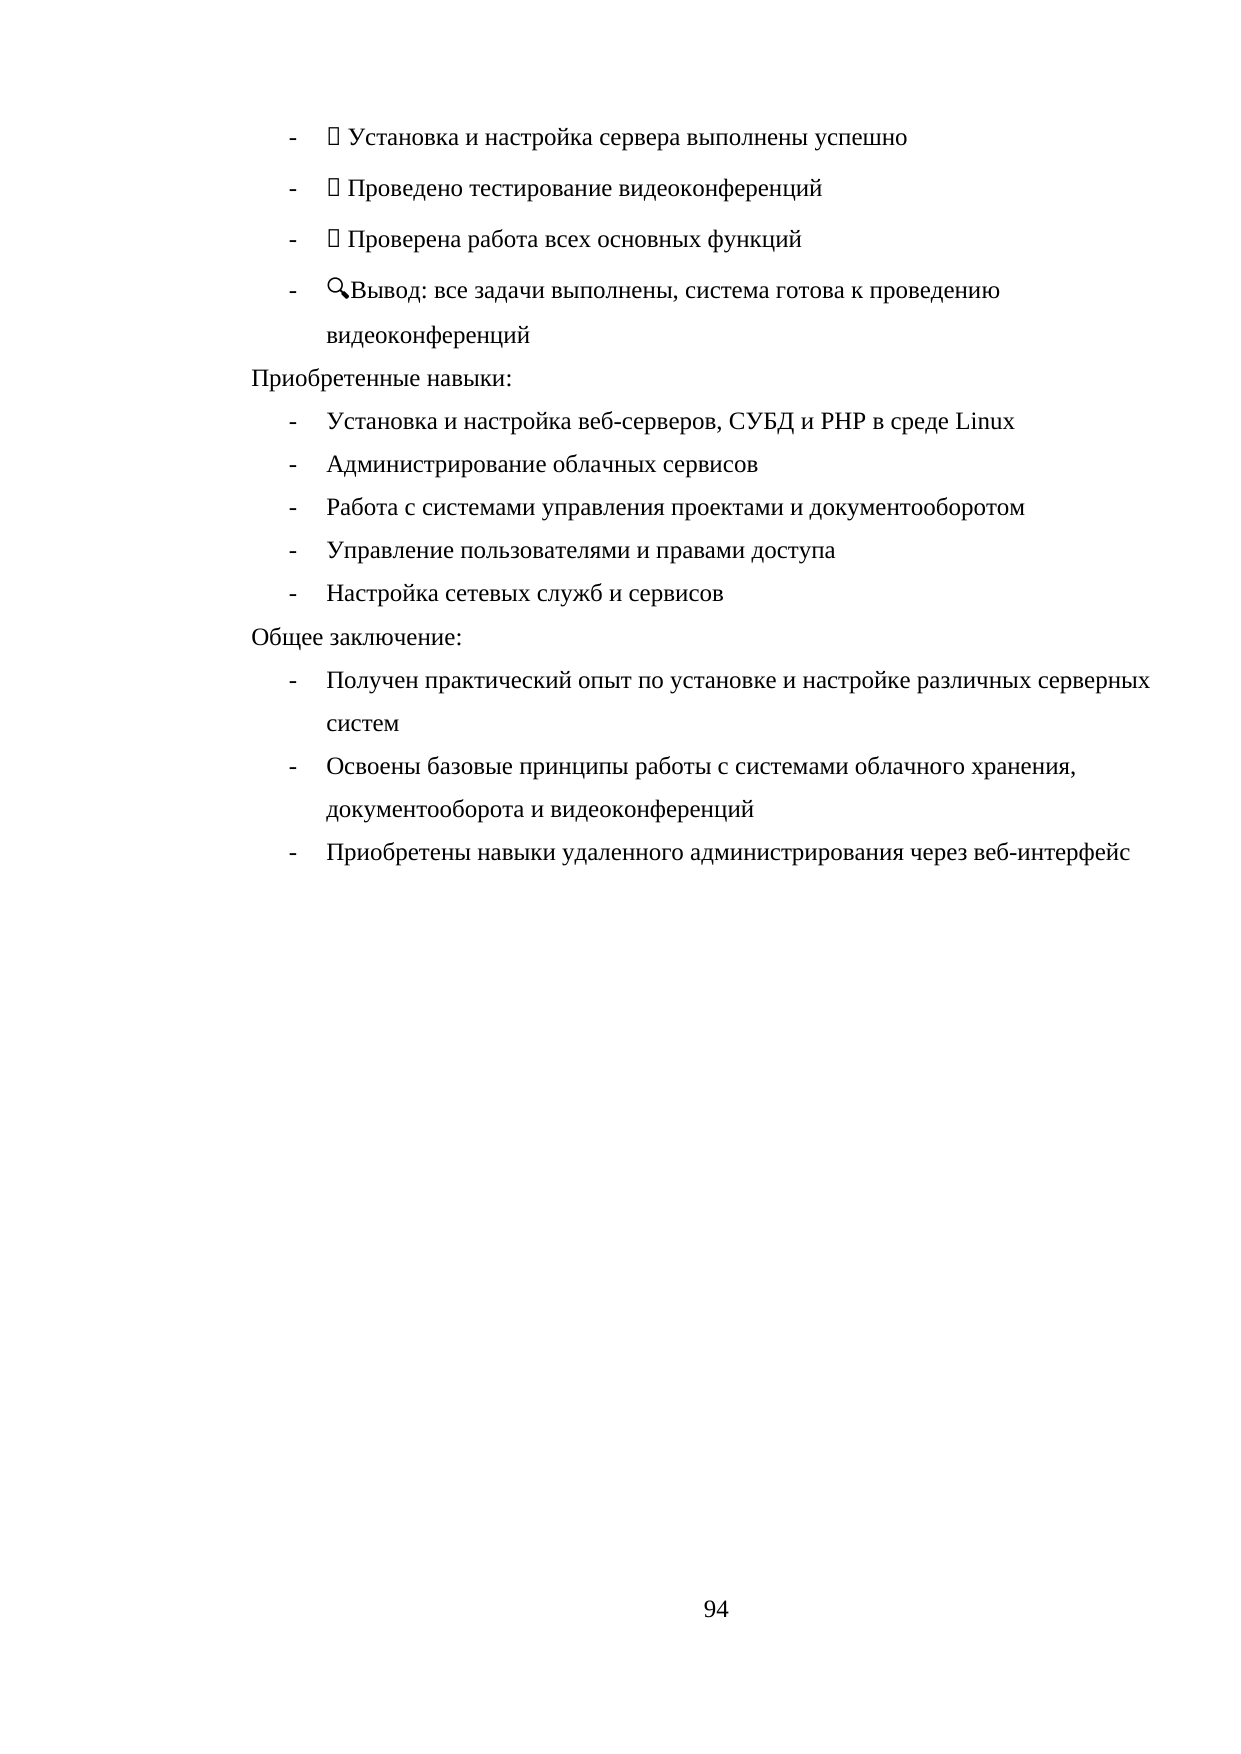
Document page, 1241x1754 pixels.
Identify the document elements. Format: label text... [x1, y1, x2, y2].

list Приобретены навыки удаленного администрирования через веб-интерфейс [288, 837, 1181, 866]
text Приобретенные навыки: [177, 363, 1181, 392]
list Управление пользователями и правами доступа [288, 535, 1181, 564]
list Освоены базовые принципы работы с системами облачного хранения, документооборота и видеоконференций [288, 751, 1181, 823]
list ✅ Проверена работа всех основных функций [288, 220, 1181, 254]
list ✅ Проведено тестирование видеоконференций [288, 169, 1181, 203]
list Получен практический опыт по установке и настройке различных серверных систем [288, 665, 1181, 737]
list Установка и настройка веб-серверов, СУБД и PHP в среде Linux [288, 406, 1181, 435]
list Настройка сетевых служб и сервисов [288, 578, 1181, 607]
list Администрирование облачных сервисов [288, 449, 1181, 478]
list 🔍Вывод: все задачи выполнены, система готова к проведению видеоконференций [288, 271, 1181, 348]
text Общее заключение: [177, 622, 1181, 650]
list Работа с системами управления проектами и документооборотом [288, 492, 1181, 521]
list ✅ Установка и настройка сервера выполнены успешно [288, 118, 1181, 152]
